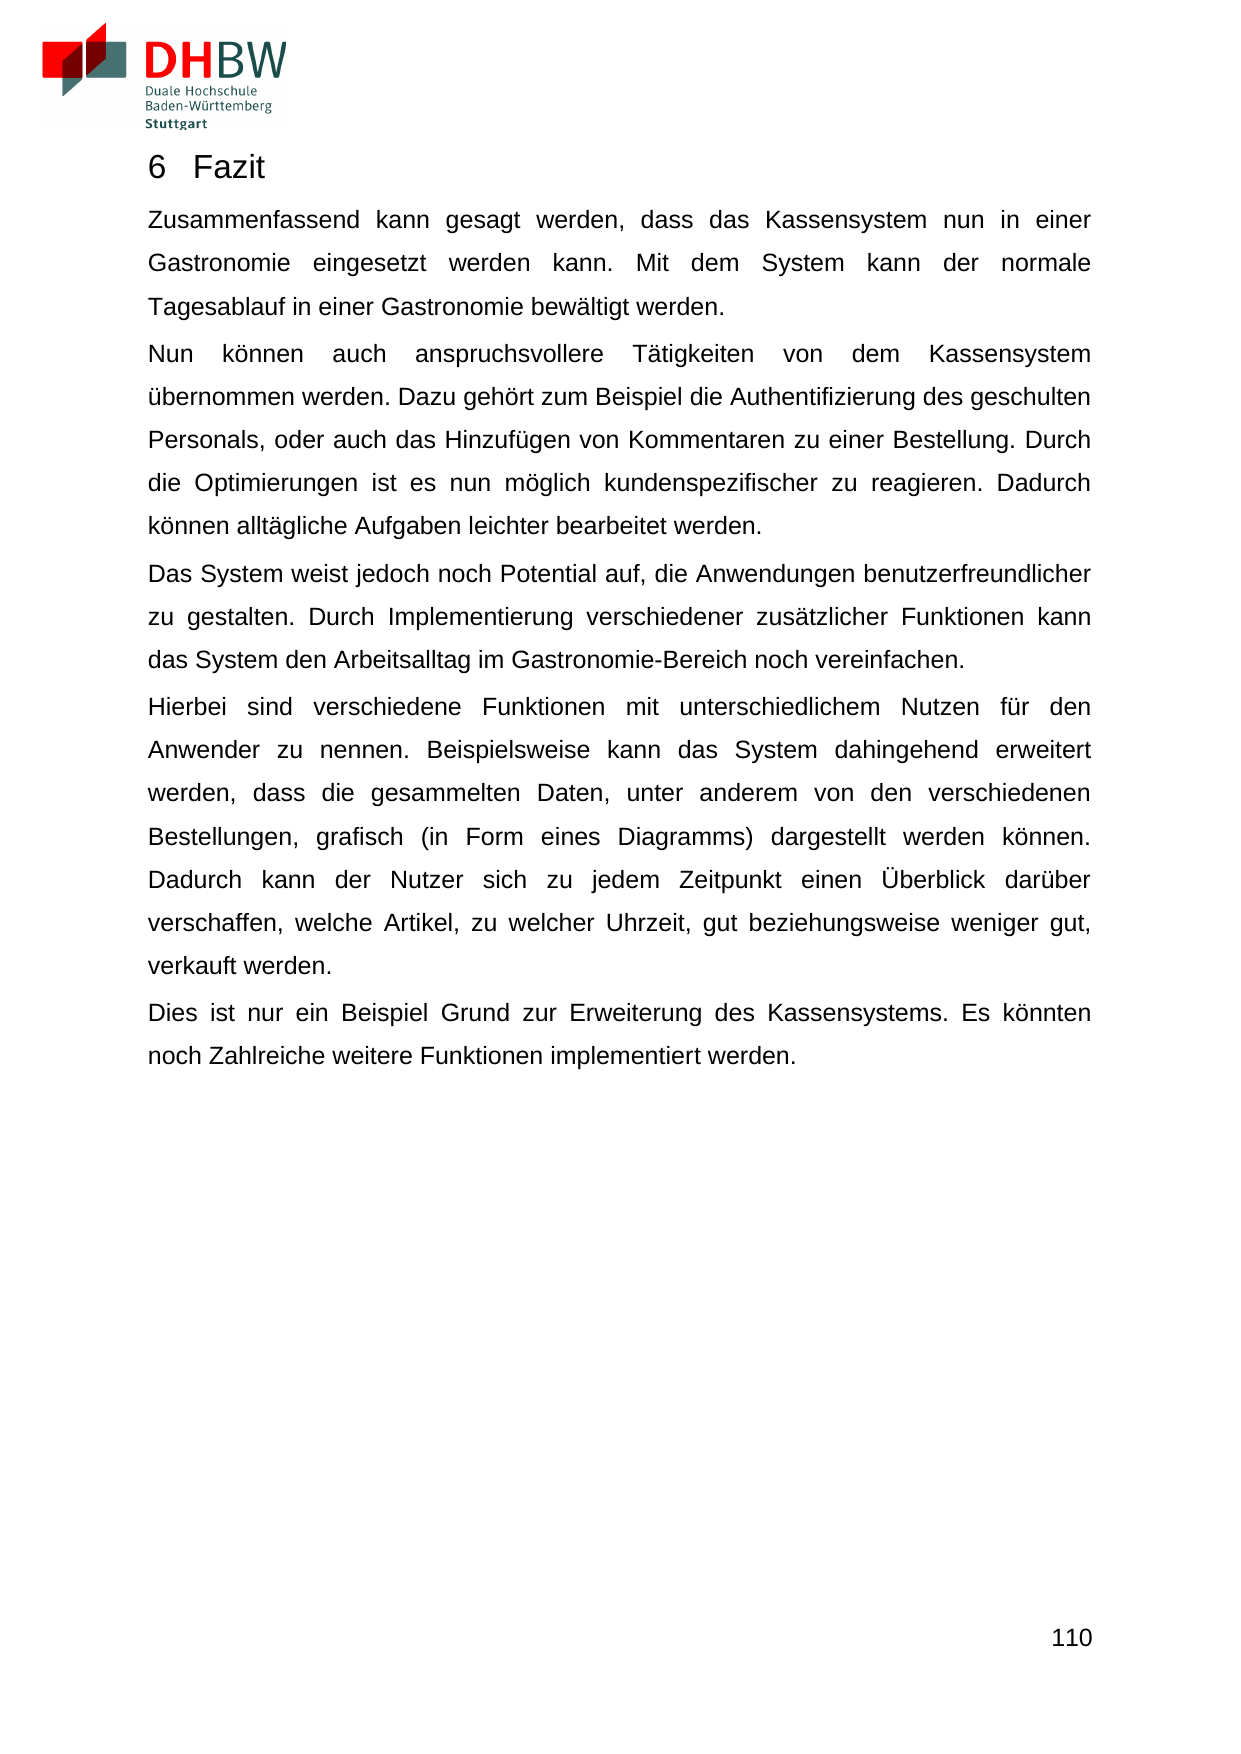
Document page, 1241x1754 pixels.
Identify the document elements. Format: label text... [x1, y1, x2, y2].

text Das System weist jedoch noch Potential auf, die Anwendungen benutzerfreundlicher zu gestalten. Durch Implementierung verschiedener zusätzlicher Funktionen kann das System den Arbeitsalltag im Gastronomie-Bereich noch vereinfachen. [148, 558, 1093, 673]
text Hierbei sind verschiedene Funktionen mit unterschiedlichem Nutzen für den Anwender zu nennen. Beispielsweise kann das System dahingehend erweitert werden, dass die gesammelten Daten, unter anderem von den verschiedenen Bestellungen, grafisch (in Form eines Diagramms) dargestellt werden können. Dadurch kann der Nutzer sich zu jedem Zeitpunkt einen Überblick darüber verschaffen, welche Artikel, zu welcher Uhrzeit, gut beziehungsweise weniger gut, verkauft werden. [148, 692, 1093, 979]
text Nun können auch anspruchsvollere Tätigkeiten von dem Kassensystem übernommen werden. Dazu gehört zum Beispiel die Authentifizierung des geschulten Personals, oder auch das Hinzufügen von Kommentaren zu einer Bestellung. Durch die Optimierungen ist es nun möglich kundenspezifischer zu reagieren. Dadurch können alltägliche Aufgaben leichter bearbeitet werden. [148, 339, 1093, 540]
picture [39, 20, 286, 130]
subtitle Fazit [148, 148, 1093, 186]
text Zusammenfassend kann gesagt werden, dass das Kassensystem nun in einer Gastronomie eingesetzt werden kann. Mit dem System kann der normale Tagesablauf in einer Gastronomie bewältigt werden. [148, 205, 1093, 320]
text Dies ist nur ein Beispiel Grund zur Erweiterung des Kassensystems. Es könnten noch Zahlreiche weitere Funktionen implementiert werden. [148, 998, 1093, 1070]
